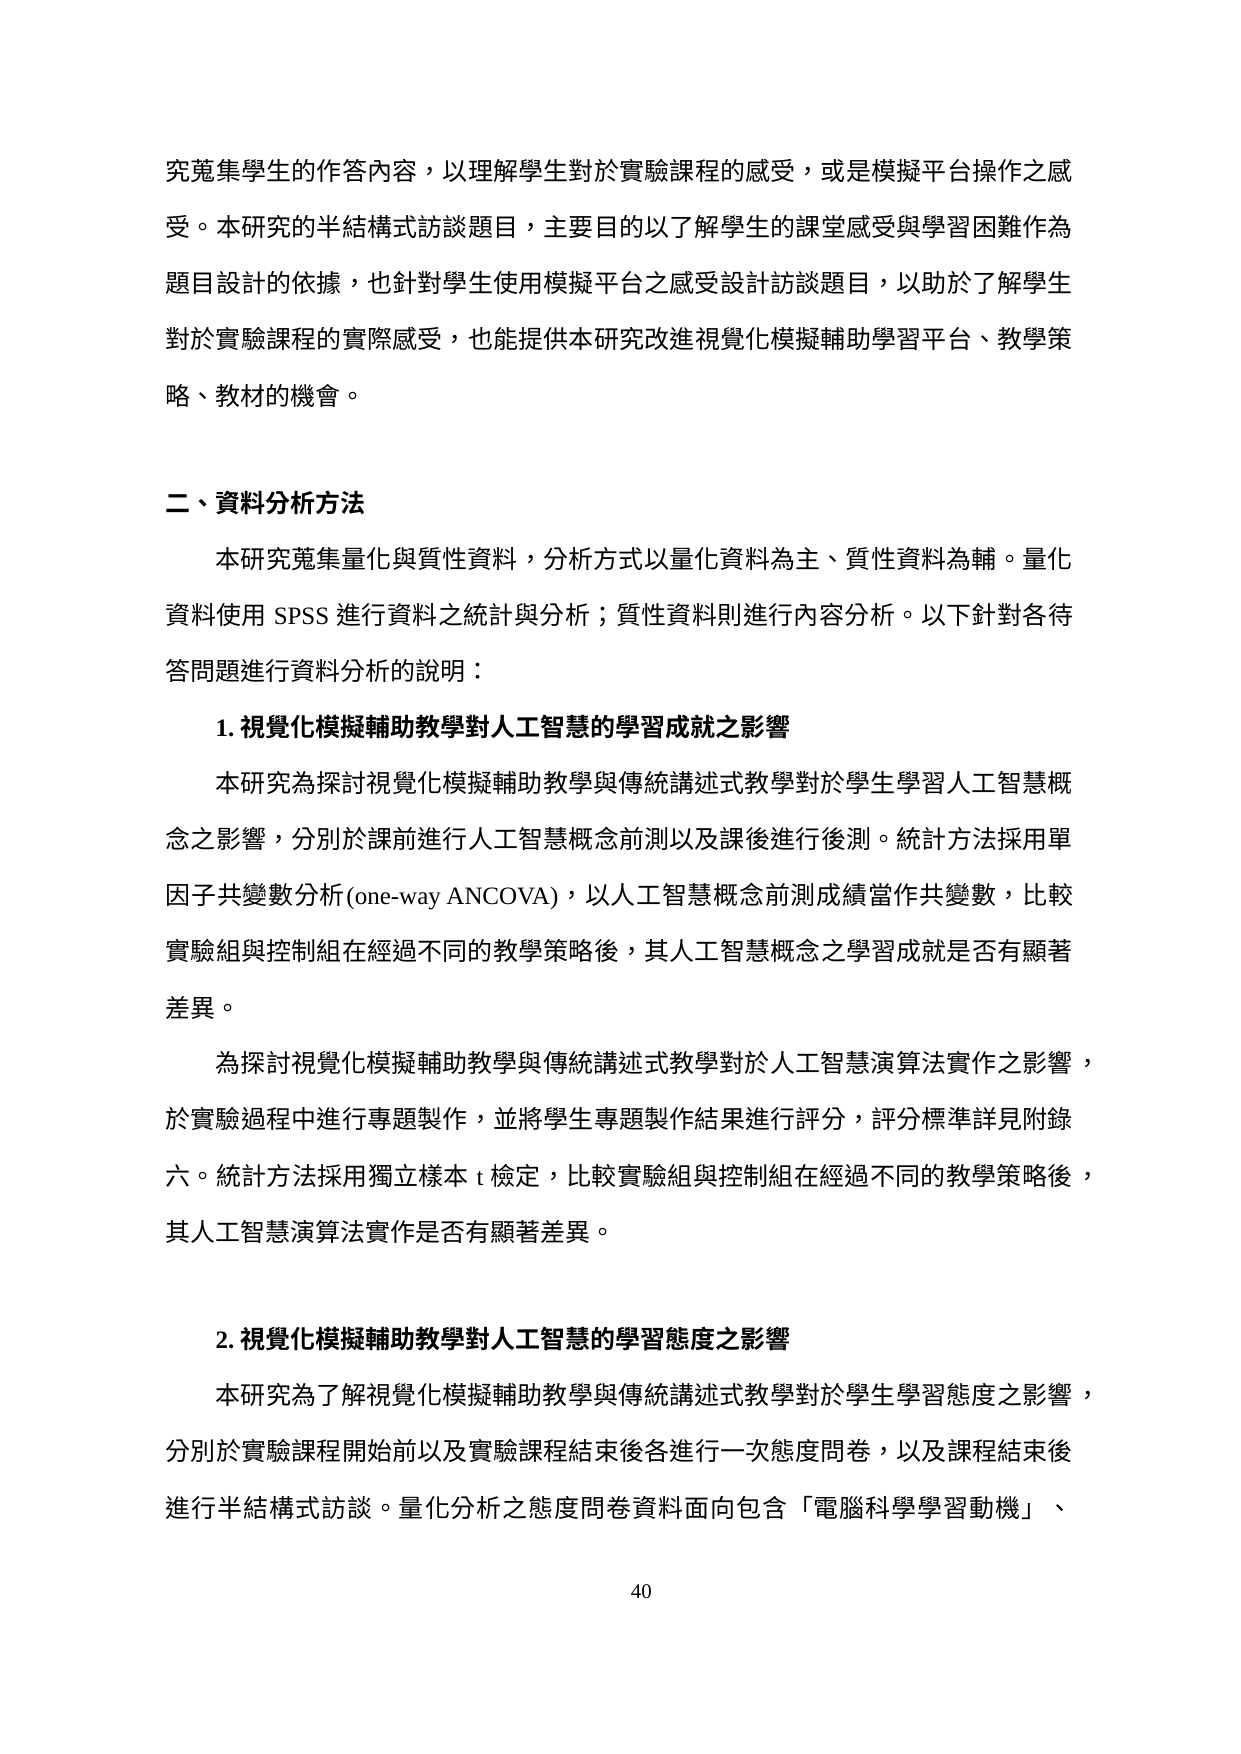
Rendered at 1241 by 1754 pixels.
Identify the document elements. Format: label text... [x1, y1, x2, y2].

text 本研究為探討視覺化模擬輔助教學與傳統講述式教學對於學生學習人工智慧概念之影響，分別於課前進行人工智慧概念前測以及課後進行後測。統計方法採用單因子共變數分析(one-way ANCOVA)，以人工智慧概念前測成績當作共變數，比較實驗組與控制組在經過不同的教學策略後，其人工智慧概念之學習成就是否有顯著差異。 [165, 762, 1075, 1025]
text 本研究蒐集量化與質性資料，分析方式以量化資料為主、質性資料為輔。量化資料使用 SPSS 進行資料之統計與分析；質性資料則進行內容分析。以下針對各待答問題進行資料分析的說明： [165, 539, 1075, 689]
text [165, 151, 1075, 413]
text 2. 視覺化模擬輔助教學對人工智慧的學習態度之影響 [165, 1319, 1075, 1357]
text 二、資料分析方法 [165, 483, 1075, 521]
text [165, 1375, 1075, 1525]
text 1. 視覺化模擬輔助教學對人工智慧的學習成就之影響 [165, 707, 1075, 744]
text 為探討視覺化模擬輔助教學與傳統講述式教學對於人工智慧演算法實作之影響，於實驗過程中進行專題製作，並將學生專題製作結果進行評分，評分標準詳見附錄六。統計方法採用獨立樣本 t 檢定，比較實驗組與控制組在經過不同的教學策略後，其人工智慧演算法實作是否有顯著差異。 [165, 1043, 1075, 1249]
